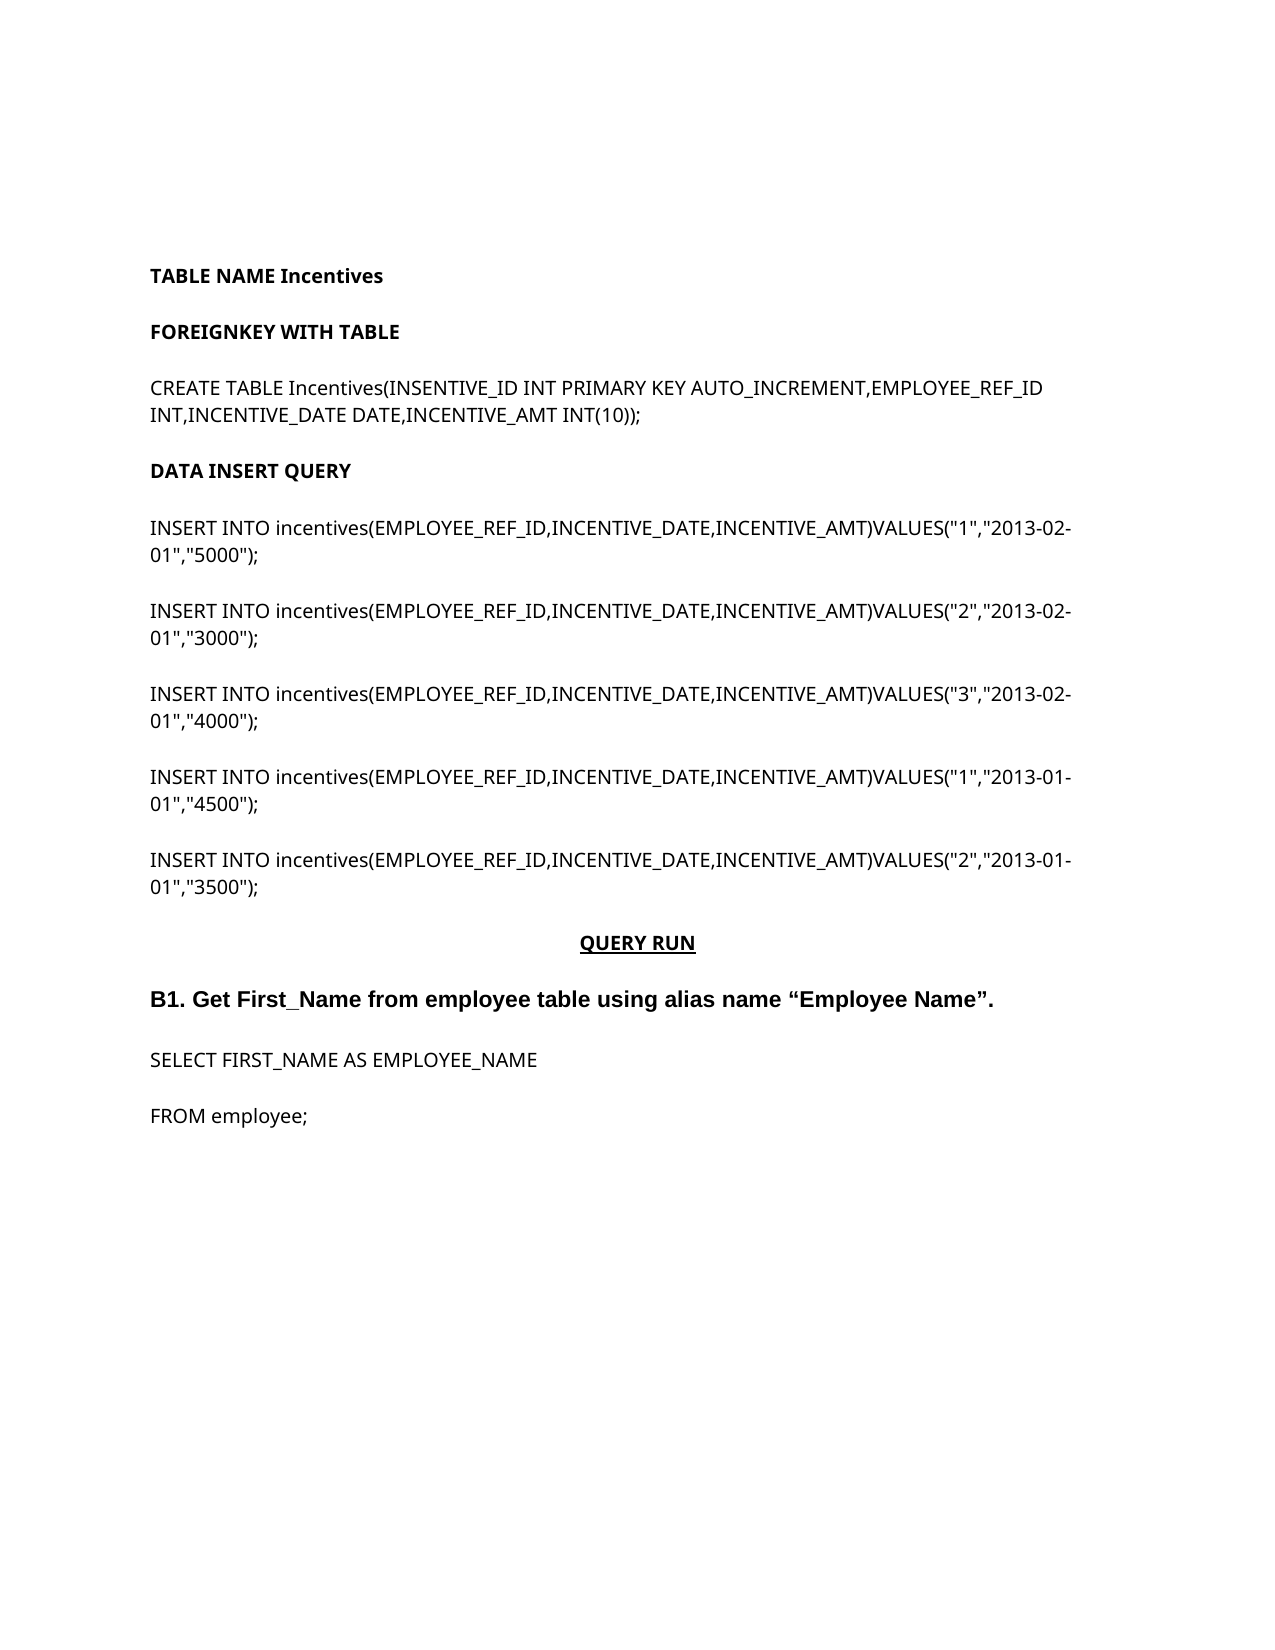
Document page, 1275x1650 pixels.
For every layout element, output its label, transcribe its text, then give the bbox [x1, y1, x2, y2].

text CREATE TABLE Incentives(INSENTIVE_ID INT PRIMARY KEY AUTO_INCREMENT,EMPLOYEE_REF_ID INT,INCENTIVE_DATE DATE,INCENTIVE_AMT INT(10)); [150, 374, 1125, 428]
text DATA INSERT QUERY [150, 458, 1125, 485]
text INSERT INTO incentives(EMPLOYEE_REF_ID,INCENTIVE_DATE,INCENTIVE_AMT)VALUES("2","2013-02-01","3000"); [150, 597, 1125, 651]
text B1. Get First_Name from employee table using alias name “Employee Name”. [150, 986, 1125, 1012]
text INSERT INTO incentives(EMPLOYEE_REF_ID,INCENTIVE_DATE,INCENTIVE_AMT)VALUES("2","2013-01-01","3500"); [150, 846, 1125, 900]
text QUERY RUN [150, 929, 1125, 956]
text FROM employee; [150, 1102, 1125, 1129]
text INSERT INTO incentives(EMPLOYEE_REF_ID,INCENTIVE_DATE,INCENTIVE_AMT)VALUES("1","2013-01-01","4500"); [150, 763, 1125, 817]
text INSERT INTO incentives(EMPLOYEE_REF_ID,INCENTIVE_DATE,INCENTIVE_AMT)VALUES("1","2013-02-01","5000"); [150, 514, 1125, 568]
text TABLE NAME Incentives [150, 262, 1125, 289]
text INSERT INTO incentives(EMPLOYEE_REF_ID,INCENTIVE_DATE,INCENTIVE_AMT)VALUES("3","2013-02-01","4000"); [150, 680, 1125, 734]
text FOREIGNKEY WITH TABLE [150, 318, 1125, 345]
text SELECT FIRST_NAME AS EMPLOYEE_NAME [150, 1046, 1125, 1073]
